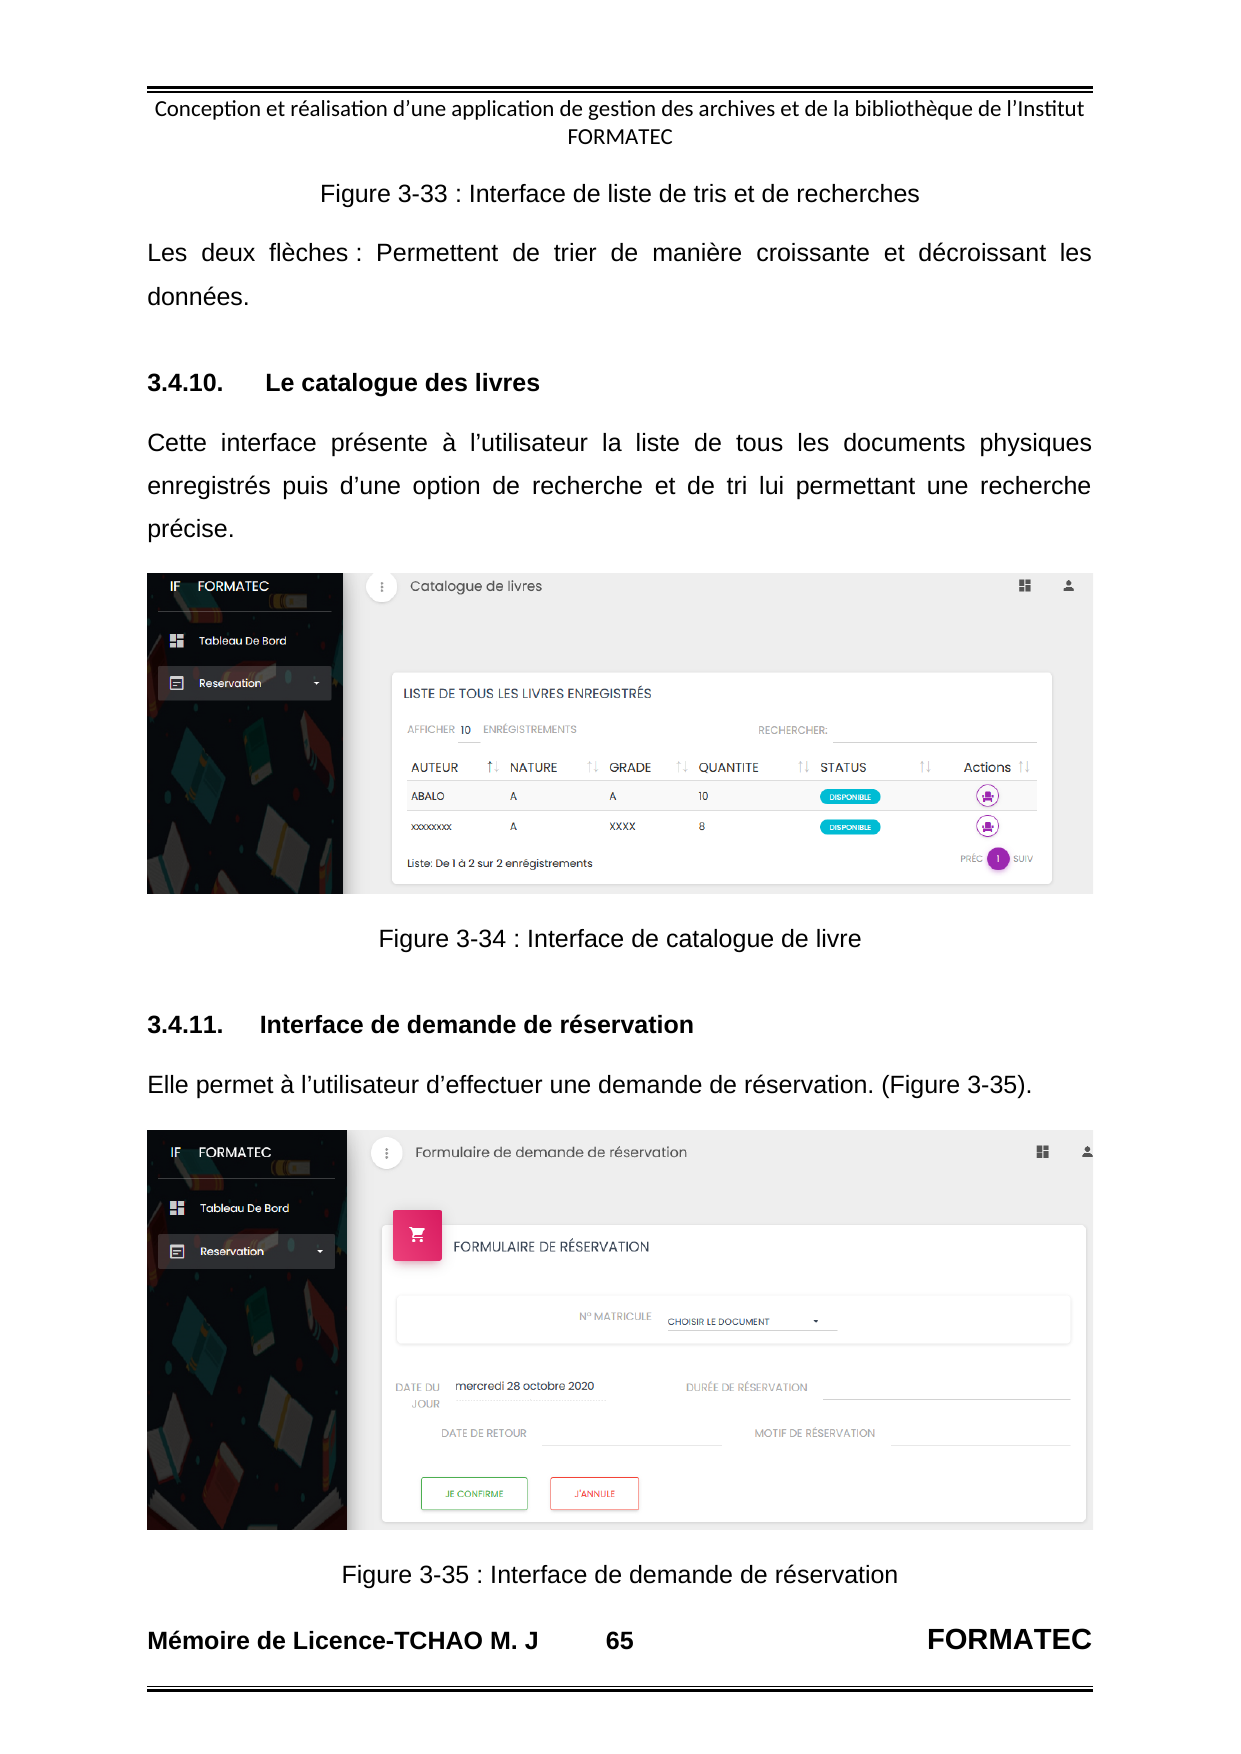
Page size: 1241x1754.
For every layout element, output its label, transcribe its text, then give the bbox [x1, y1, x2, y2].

text Elle permet à l’utilisateur d’effectuer une demande de réservation. (Figure 3-35). [147, 1070, 1093, 1099]
text Cette interface présente à l’utilisateur la liste de tous les documents physiques enregistrés puis d’une option de recherche et de tri lui permettant une recherche précise. [147, 427, 1093, 542]
list Le catalogue des livres [147, 368, 1093, 396]
picture [147, 1130, 1094, 1530]
list Interface de demande de réservation [147, 1010, 1093, 1039]
picture [147, 573, 1094, 894]
text Les deux flèches : Permettent de trier de manière croissante et décroissant les données. [147, 238, 1093, 310]
text Figure 3-34 : Interface de catalogue de livre [147, 924, 1093, 953]
text Figure 3-33 : Interface de liste de tris et de recherches [147, 178, 1093, 207]
text Figure 3-35 : Interface de demande de réservation [147, 1560, 1093, 1589]
